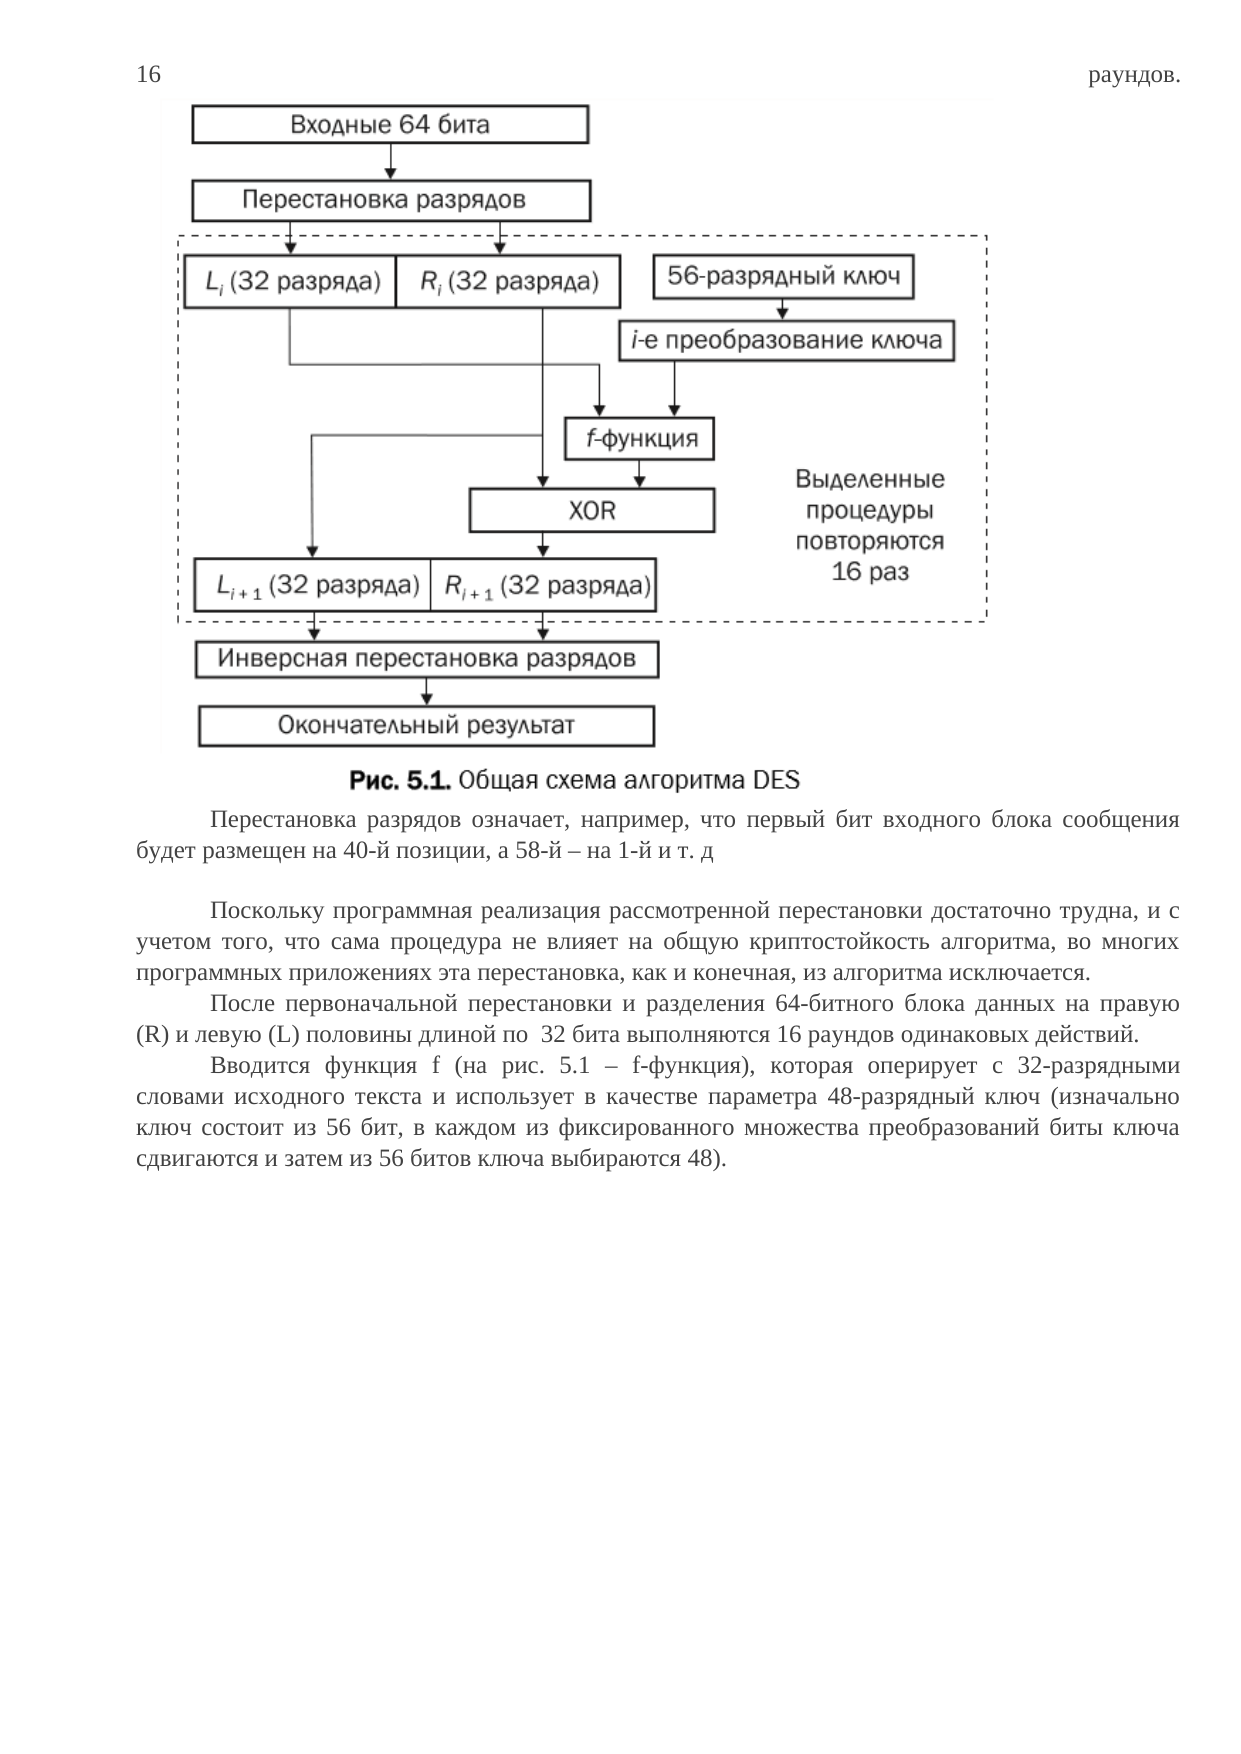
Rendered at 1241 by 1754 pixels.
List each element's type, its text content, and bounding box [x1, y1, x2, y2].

text Вводится функция f (на рис. 5.1 – f-функция), которая оперирует с 32-разрядными словами исходного текста и использует в качестве параметра 48-разрядный ключ (изначально ключ состоит из 56 бит, в каждом из фиксированного множества преобразований биты ключа сдвигаются и затем из 56 битов ключа выбираются 48). [136, 1141, 1181, 1172]
picture [135, 90, 1077, 803]
text Поскольку программная реализация рассмотренной перестановки достаточно трудна, и с учетом того, что сама процедура не влияет на общую криптостойкость алгоритма, во многих программных приложениях эта перестановка, как и конечная, из алгоритма исключается. [136, 955, 1181, 986]
text Вводится функция f (на рис. 5.1 – f-функция), которая оперирует с 32-разрядными словами исходного текста и использует в качестве параметра 48-разрядный ключ (изначально ключ состоит из 56 бит, в каждом из фиксированного множества преобразований биты ключа сдвигаются и затем из 56 битов ключа выбираются 48). [136, 1050, 1181, 1081]
text После первоначальной перестановки и разделения 64-битного блока данных на правую (R) и левую (L) половины длиной по 32 бита выполняются 16 раундов одинаковых действий. [136, 988, 1181, 1048]
text Перестановка разрядов означает, например, что первый бит входного блока сообщения будет размещен на 40-й позиции, а 58-й – на 1-й и т. д [136, 804, 1181, 864]
text Поскольку программная реализация рассмотренной перестановки достаточно трудна, и с учетом того, что сама процедура не влияет на общую криптостойкость алгоритма, во многих программных приложениях эта перестановка, как и конечная, из алгоритма исключается. [136, 895, 1181, 926]
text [136, 88, 1181, 802]
